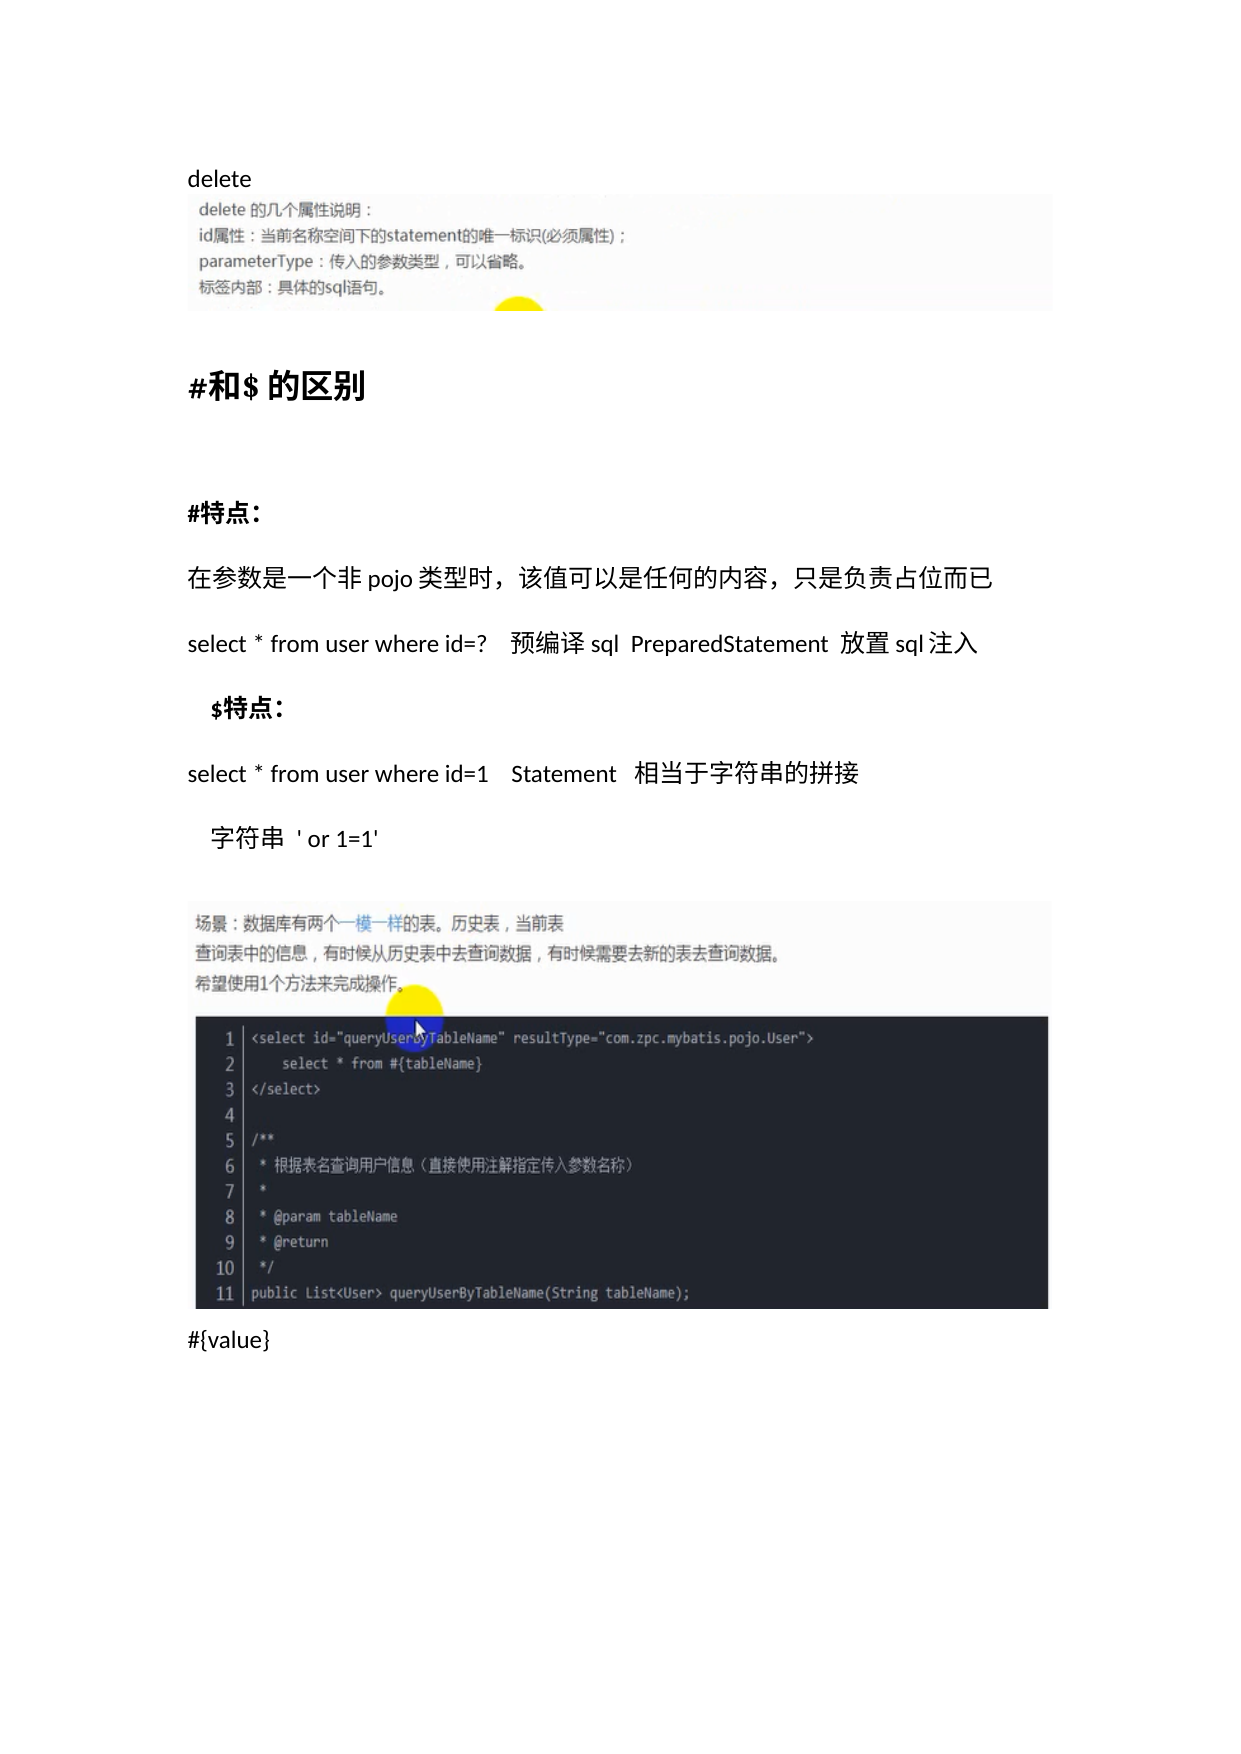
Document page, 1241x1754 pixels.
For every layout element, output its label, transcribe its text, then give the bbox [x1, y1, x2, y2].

text 在参数是一个非pojo类型时，该值可以是任何的内容，只是负责占位而已 [187, 544, 1053, 609]
text select * from user where id=? 预编译sql PreparedStatement 放置sql注入 [187, 609, 1053, 674]
text delete [187, 162, 1053, 194]
text #{value} [187, 1324, 1053, 1356]
picture [187, 194, 1053, 311]
text #特点： [187, 479, 1053, 544]
picture [187, 901, 1052, 1309]
subtitle #和$ 的区别 [187, 352, 1053, 417]
text $特点： [187, 674, 1053, 739]
text 字符串 ' or 1=1' [187, 804, 1053, 869]
text select * from user where id=1 Statement 相当于字符串的拼接 [187, 739, 1053, 804]
